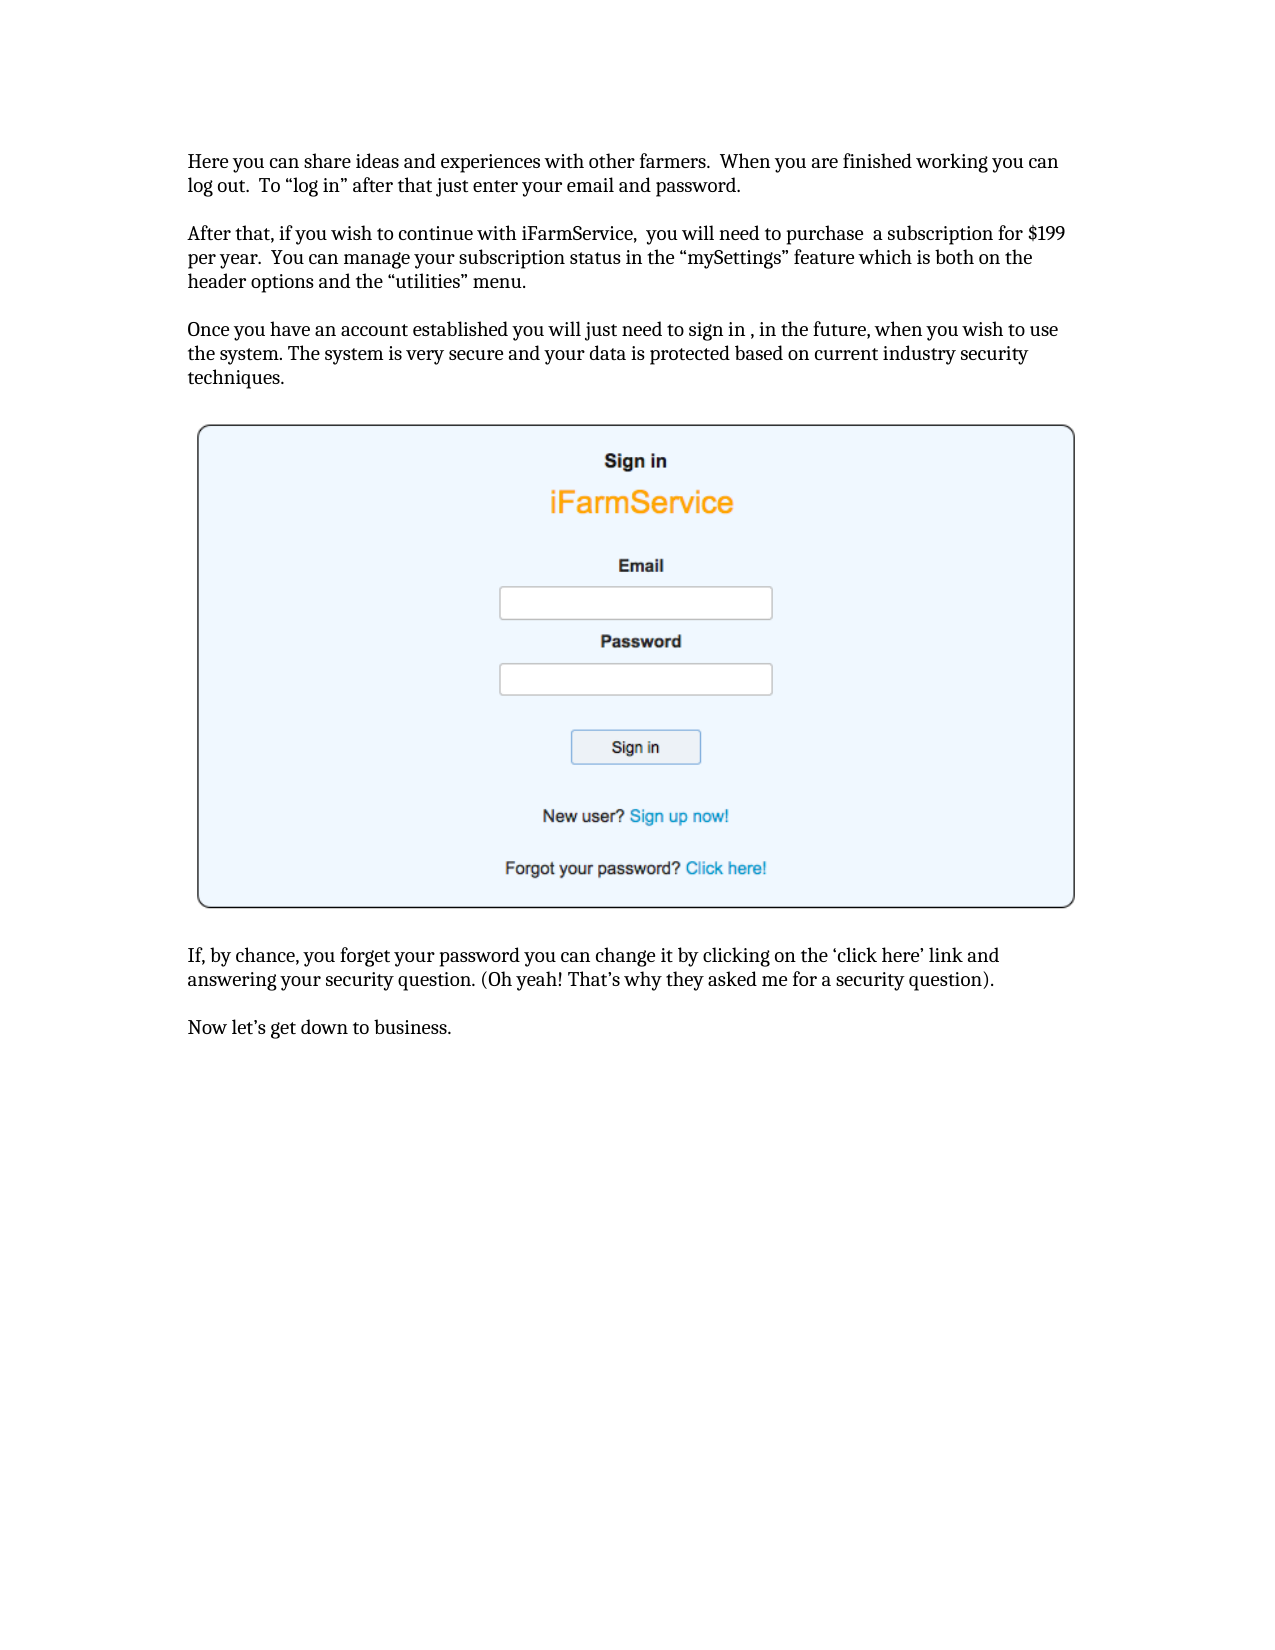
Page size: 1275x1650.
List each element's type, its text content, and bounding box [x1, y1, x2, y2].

text If, by chance, you forget your password you can change it by clicking on the ‘click here’ link and answering your security question. (Oh yeah! That’s why they asked me for a security question). [187, 943, 1087, 991]
text Once you have an account established you will just need to sign in , in the future, when you wish to use the system. The system is very secure and your data is protected based on current industry security techniques. [187, 318, 1087, 389]
text Now let’s get down to business. [187, 1015, 1087, 1039]
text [187, 150, 1087, 198]
text After that, if you wish to continue with iFarmService, you will need to purchase a subscription for $199 per year. You can manage your subscription status in the “mySettings” feature which is both on the header options and the “utilities” menu. [187, 222, 1087, 294]
picture [187, 413, 1088, 920]
